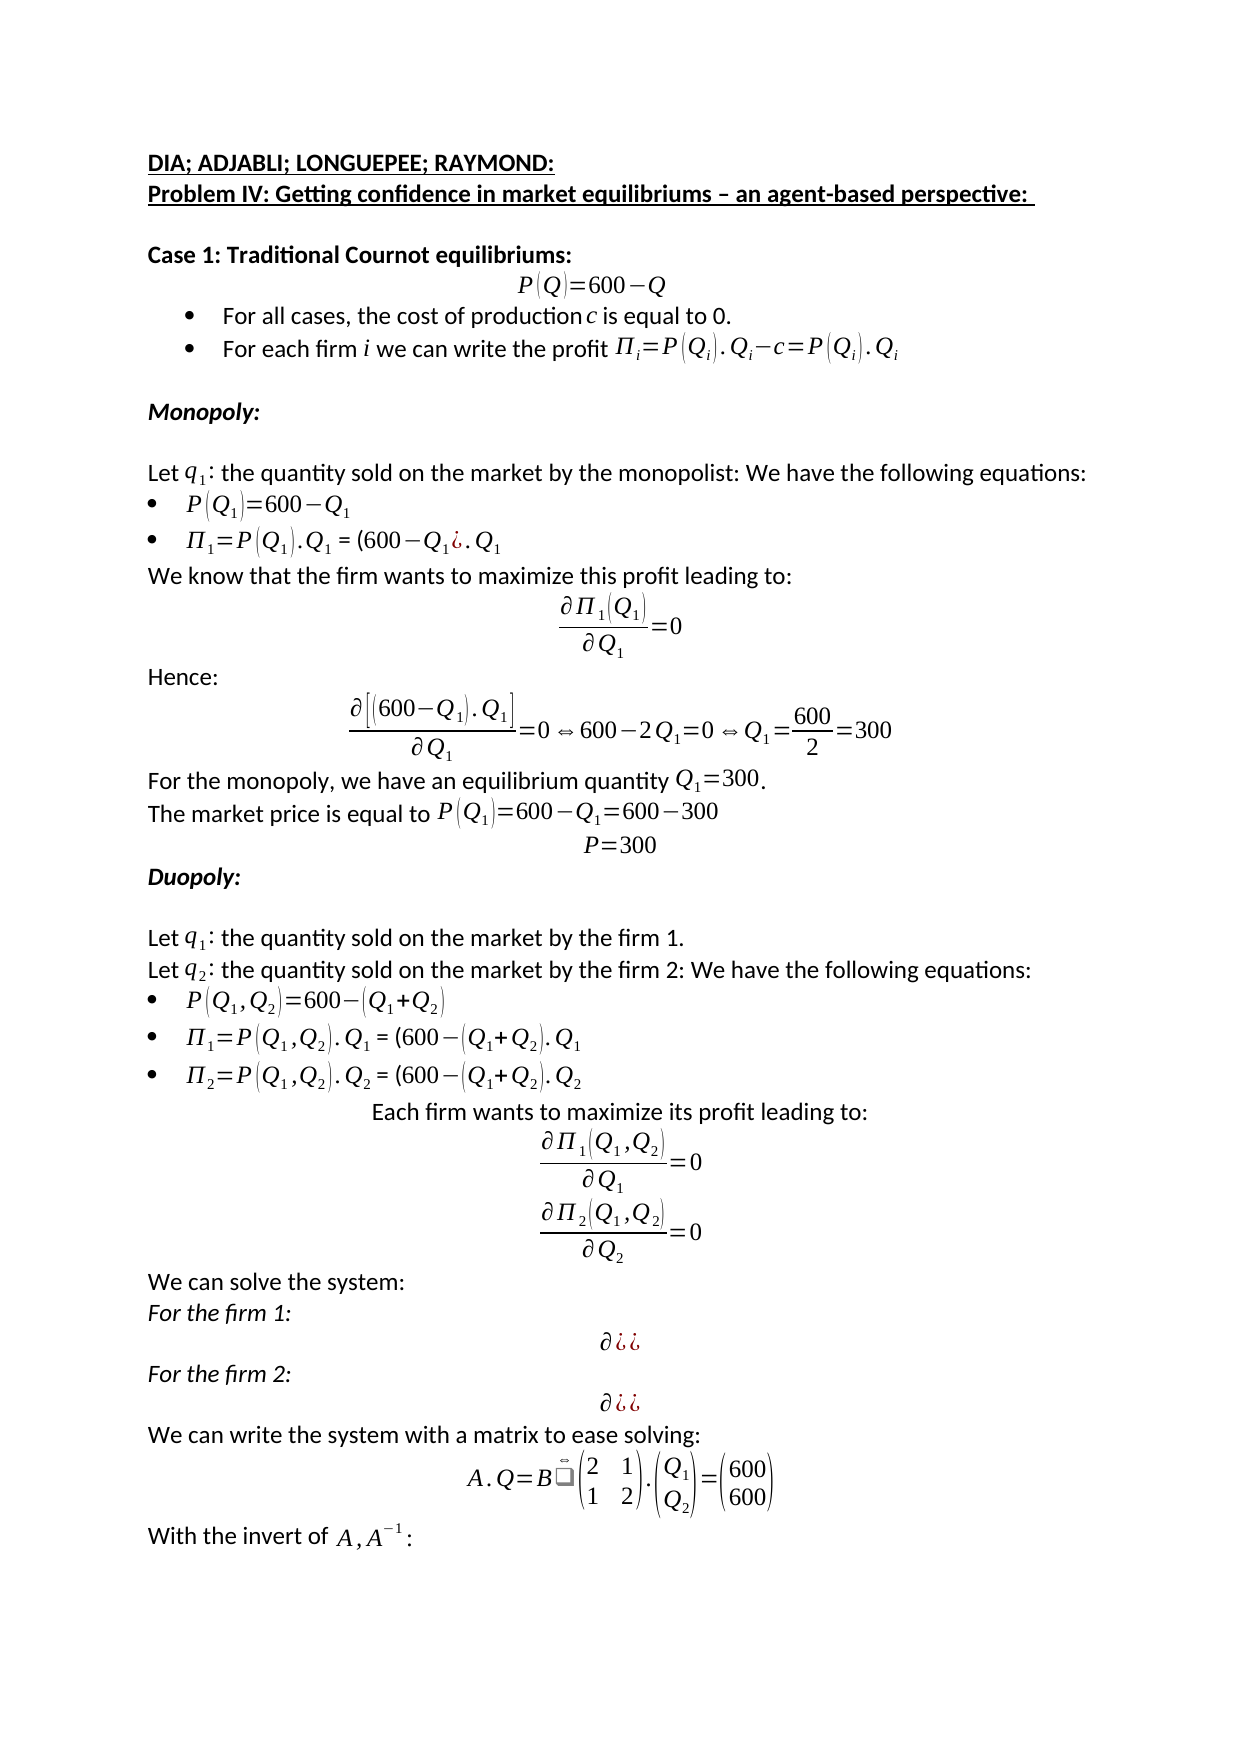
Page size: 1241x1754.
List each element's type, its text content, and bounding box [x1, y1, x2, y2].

text Duopoly: [148, 861, 1093, 891]
text With the invert of [148, 1520, 1093, 1551]
text We can solve the system: [148, 1266, 1093, 1297]
text Let the quantity sold on the market by the firm 2: We have the following equations: [148, 953, 1093, 985]
list = ( [148, 1058, 1093, 1096]
text The market price is equal to [148, 796, 1093, 830]
text Problem IV: Getting confidence in market equilibriums – an agent-based perspective: [148, 178, 1093, 209]
text We can write the system with a matrix to ease solving: [148, 1419, 1093, 1449]
text Let the quantity sold on the market by the monopolist: We have the following equations: [148, 457, 1093, 488]
text DIA; ADJABLI; LONGUEPEE; RAYMOND: [148, 148, 1093, 178]
text For the firm 1: [148, 1297, 1093, 1327]
list For all cases, the cost of production is equal to 0. [185, 300, 1093, 331]
text For the firm 2: [148, 1358, 1093, 1388]
text Hence: [148, 661, 1093, 691]
list = ( [148, 524, 1093, 560]
list = ( [148, 1020, 1093, 1058]
text For the monopoly, we have an equilibrium quantity . [148, 764, 1093, 796]
text We know that the firm wants to maximize this profit leading to: [148, 560, 1093, 591]
text Each firm wants to maximize its profit leading to: [148, 1096, 1093, 1196]
text Case 1: Traditional Cournot equilibriums: [148, 239, 1093, 270]
text Monopoly: [148, 396, 1093, 427]
list For each firm we can write the profit [185, 331, 1093, 366]
text Let the quantity sold on the market by the firm 1. [148, 922, 1093, 953]
